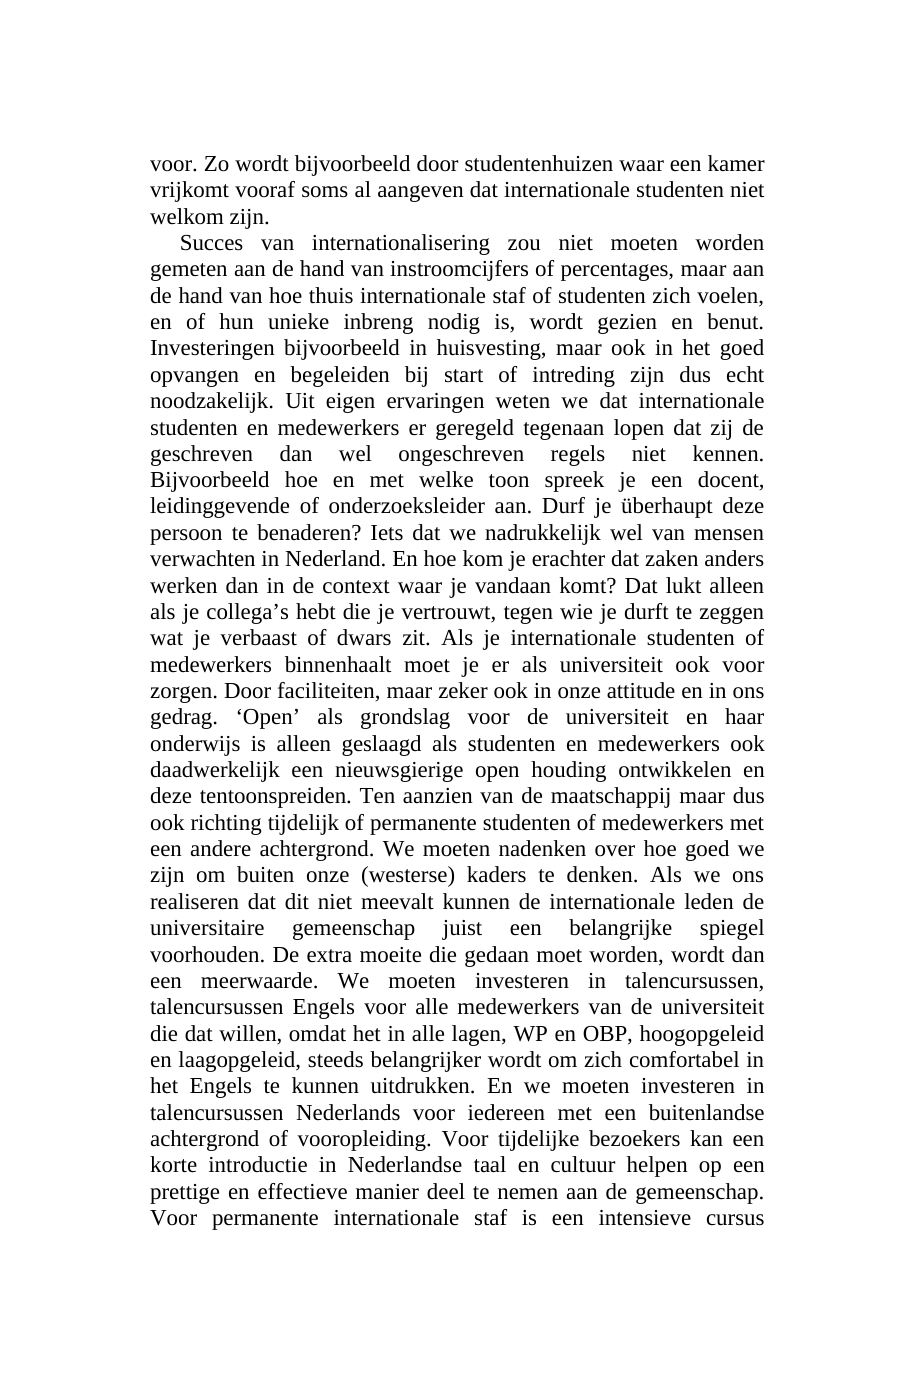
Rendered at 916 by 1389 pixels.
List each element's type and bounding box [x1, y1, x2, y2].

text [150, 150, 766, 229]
text [150, 229, 766, 1231]
